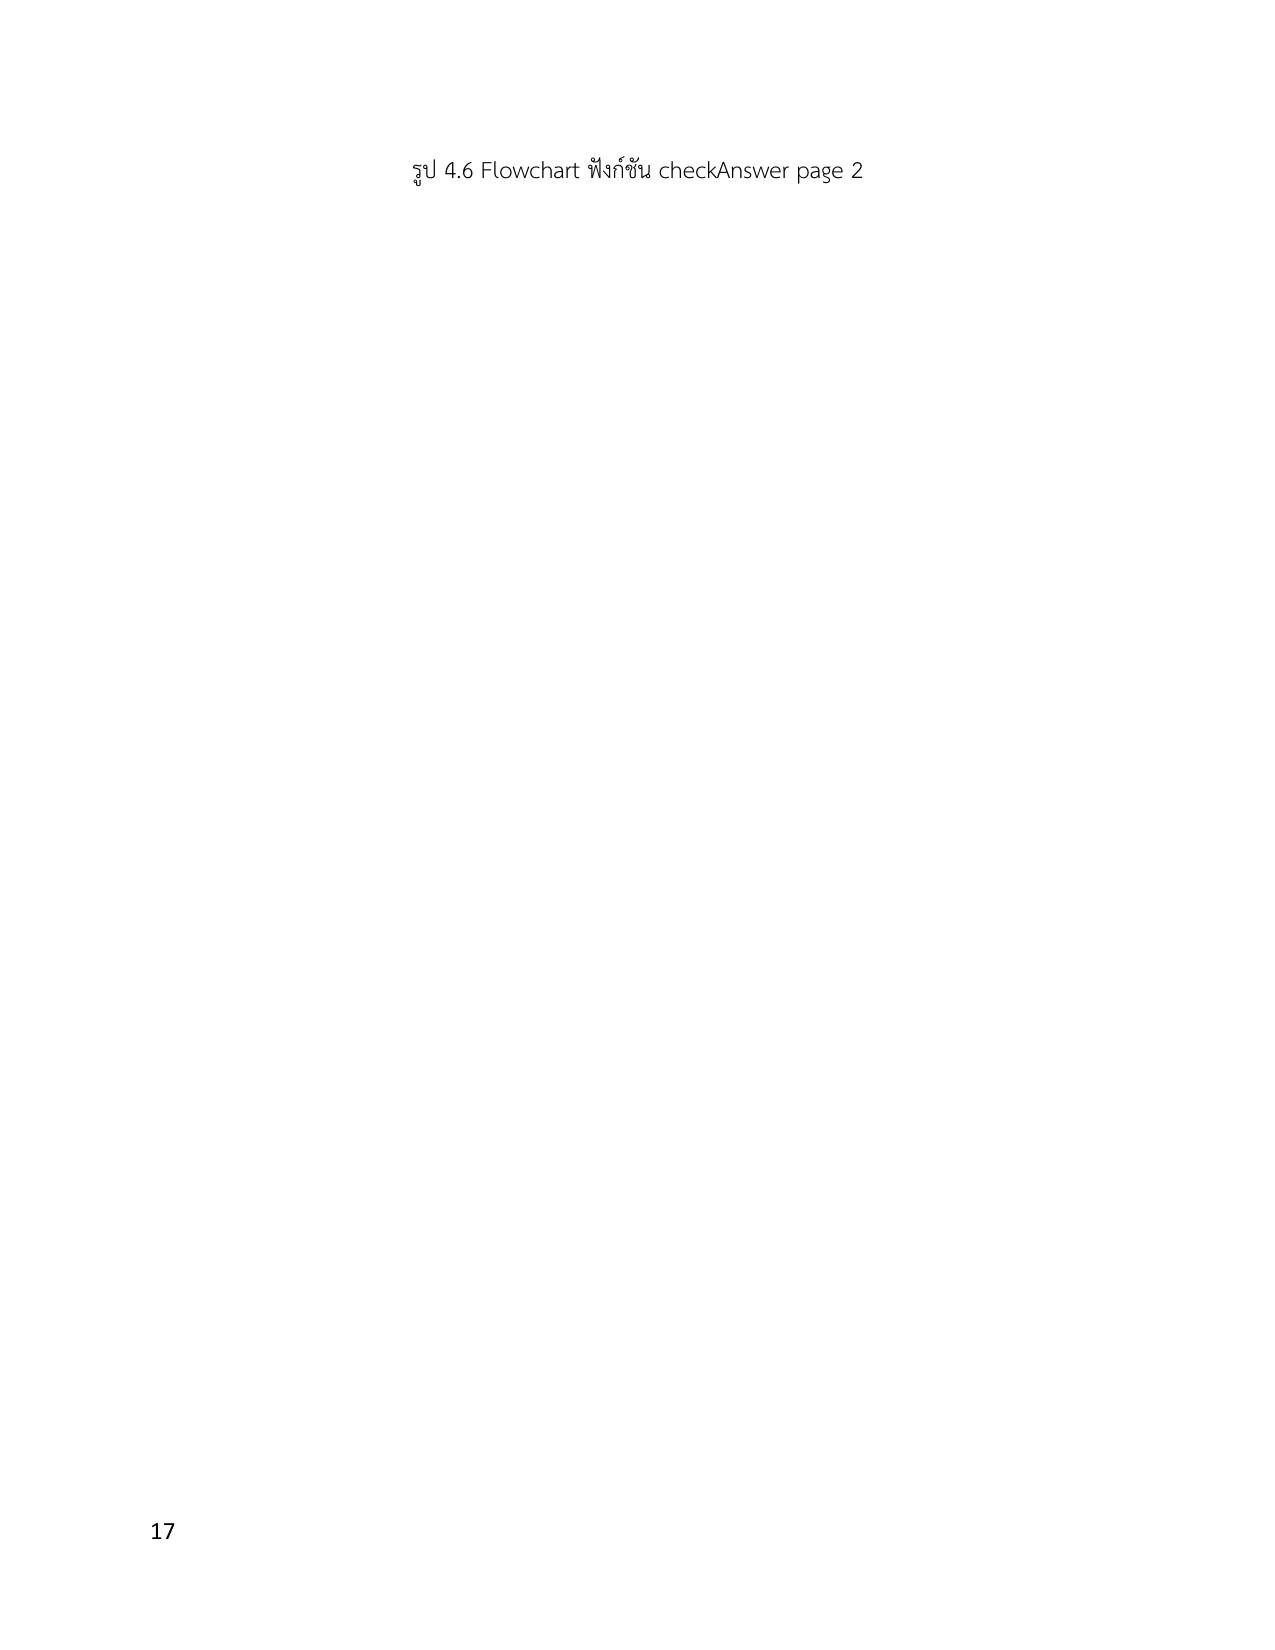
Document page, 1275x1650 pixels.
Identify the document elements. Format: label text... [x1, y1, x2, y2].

text รูป 4.6 Flowchart ฟังก์ชัน checkAnswer page 2 [150, 150, 1125, 194]
